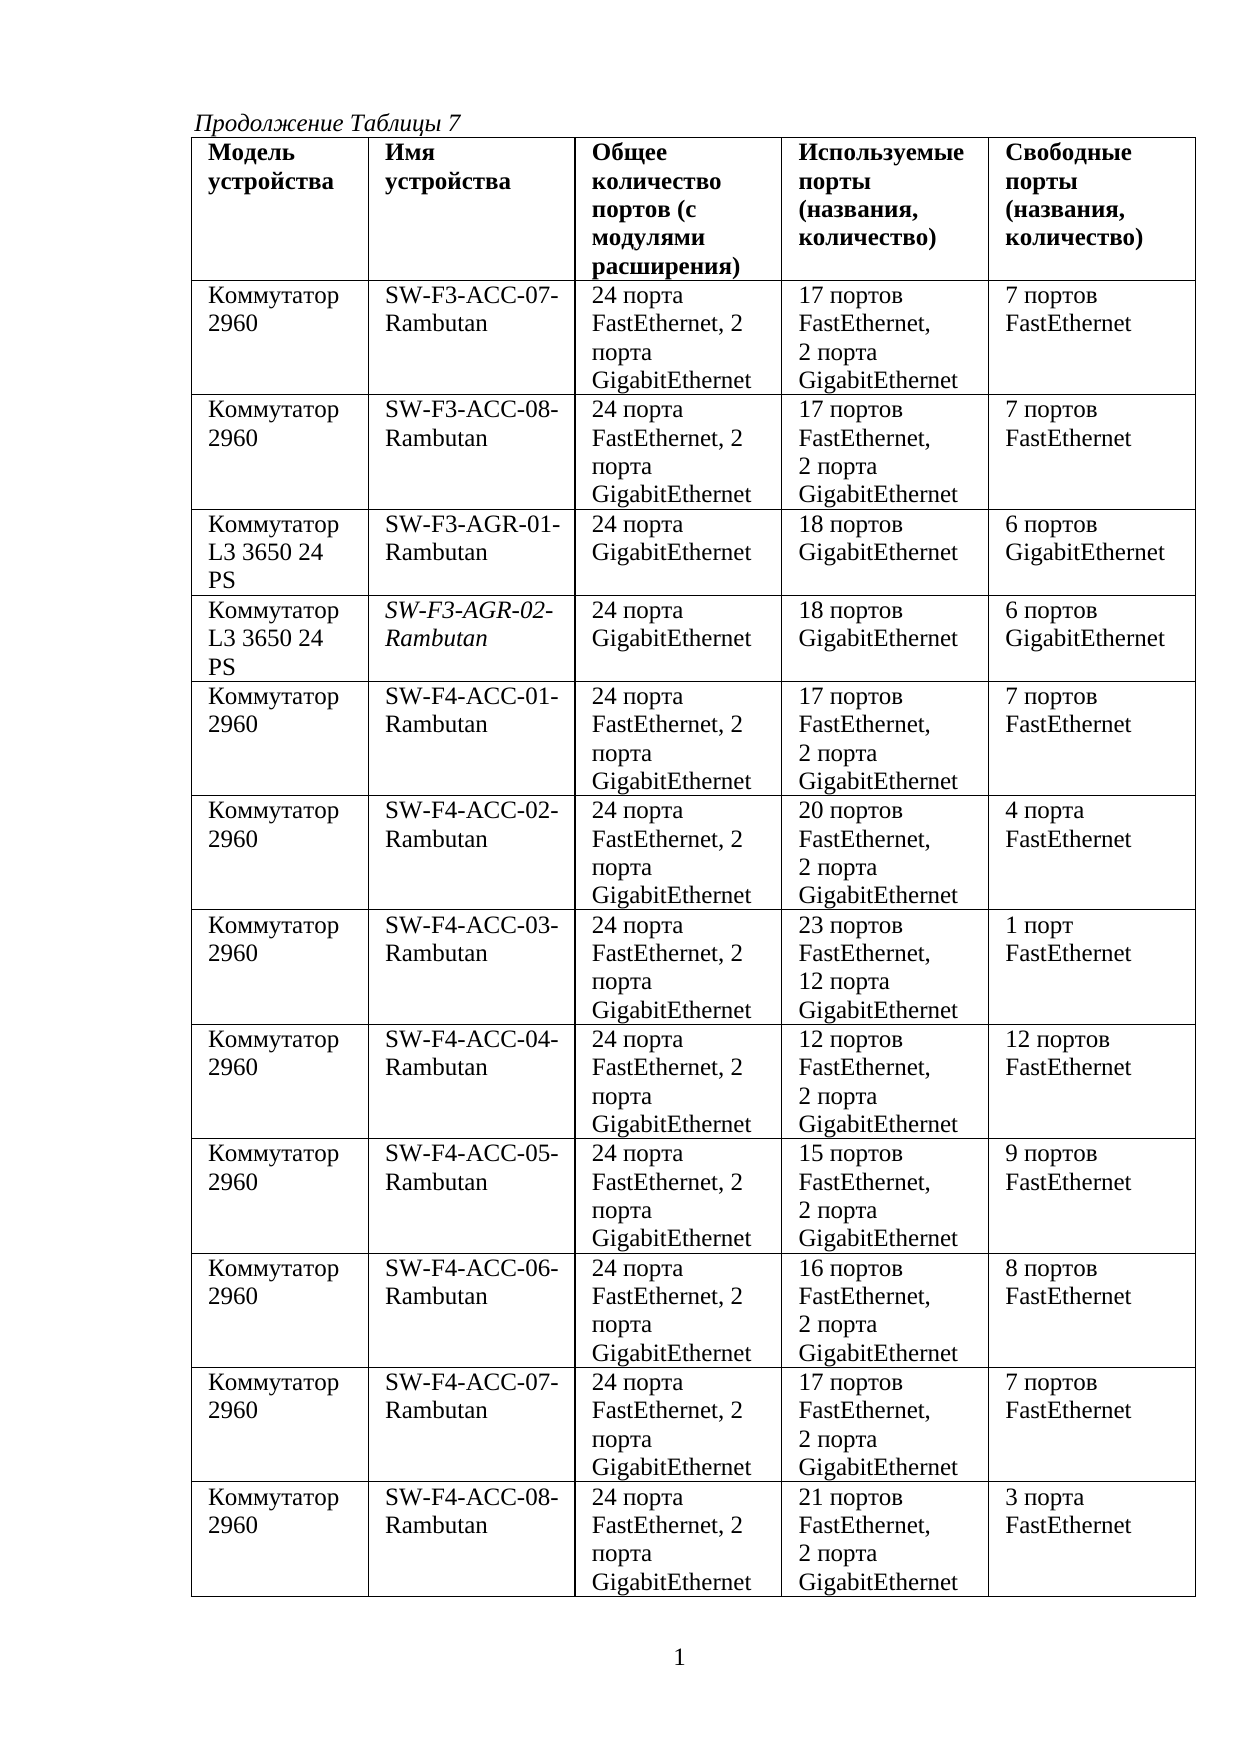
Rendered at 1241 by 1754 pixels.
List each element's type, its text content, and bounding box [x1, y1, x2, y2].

table_cell 24 порта FastEthernet, 2 порта GigabitEthernet [576, 281, 781, 394]
table_cell 4 порта FastEthernet [989, 796, 1195, 909]
table_cell SW-F4-ACC-07-Rambutan [369, 1368, 574, 1481]
table_cell 17 портов FastEthernet, 2 порта GigabitEthernet [782, 1368, 988, 1481]
table_header Используемые порты (названия, количество) [782, 138, 988, 280]
table_cell 24 порта GigabitEthernet [576, 510, 781, 594]
table_cell Коммутатор 2960 [192, 1368, 368, 1481]
table_cell Коммутатор 2960 [192, 682, 368, 795]
table_cell 24 порта FastEthernet, 2 порта GigabitEthernet [576, 1482, 781, 1596]
table_cell 24 порта FastEthernet, 2 порта GigabitEthernet [576, 395, 781, 508]
table_cell 20 портов FastEthernet, 2 порта GigabitEthernet [782, 796, 988, 909]
table_cell 7 портов FastEthernet [989, 1368, 1195, 1481]
table_cell 17 портов FastEthernet, 2 порта GigabitEthernet [782, 682, 988, 795]
table_cell 24 порта FastEthernet, 2 порта GigabitEthernet [576, 682, 781, 795]
table_cell Коммутатор 2960 [192, 1139, 368, 1252]
table_cell 3 порта FastEthernet [989, 1482, 1195, 1596]
table_cell 24 порта FastEthernet, 2 порта GigabitEthernet [576, 910, 781, 1024]
table_cell Коммутатор L3 3650 24 PS [192, 596, 368, 681]
table_cell SW-F4-ACC-06-Rambutan [369, 1254, 574, 1367]
table_cell 7 портов FastEthernet [989, 281, 1195, 394]
table_cell 17 портов FastEthernet, 2 порта GigabitEthernet [782, 281, 988, 394]
table_header Модель устройства [192, 138, 368, 280]
table_cell 12 портов FastEthernet, 2 порта GigabitEthernet [782, 1025, 988, 1138]
table_cell Коммутатор 2960 [192, 910, 368, 1024]
table_cell SW-F4-ACC-05-Rambutan [369, 1139, 574, 1252]
table_cell SW-F3-ACC-08-Rambutan [369, 395, 574, 508]
table_cell SW-F4-ACC-02-Rambutan [369, 796, 574, 909]
table_cell SW-F4-ACC-08-Rambutan [369, 1482, 574, 1596]
text Продолжение Таблицы 7 [194, 108, 1192, 137]
table_cell SW-F3-ACC-07-Rambutan [369, 281, 574, 394]
table_cell 7 портов FastEthernet [989, 682, 1195, 795]
table_cell Коммутатор 2960 [192, 1482, 368, 1596]
table_cell Коммутатор 2960 [192, 796, 368, 909]
table_cell 18 портов GigabitEthernet [782, 510, 988, 594]
table_cell 7 портов FastEthernet [989, 395, 1195, 508]
table_cell 24 порта FastEthernet, 2 порта GigabitEthernet [576, 1139, 781, 1252]
table_cell SW-F4-ACC-04-Rambutan [369, 1025, 574, 1138]
table_cell Коммутатор 2960 [192, 1025, 368, 1138]
table_cell Коммутатор 2960 [192, 395, 368, 508]
table_cell 8 портов FastEthernet [989, 1254, 1195, 1367]
table_cell Коммутатор L3 3650 24 PS [192, 510, 368, 594]
table_cell 15 портов FastEthernet, 2 порта GigabitEthernet [782, 1139, 988, 1252]
table_cell 17 портов FastEthernet, 2 порта GigabitEthernet [782, 395, 988, 508]
table_header Имя устройства [369, 138, 574, 280]
table_cell Коммутатор 2960 [192, 1254, 368, 1367]
table_cell SW-F3-AGR-02-Rambutan [369, 596, 574, 681]
table_cell SW-F4-ACC-03-Rambutan [369, 910, 574, 1024]
table_cell 24 порта FastEthernet, 2 порта GigabitEthernet [576, 1368, 781, 1481]
table_cell 9 портов FastEthernet [989, 1139, 1195, 1252]
table_cell 24 порта FastEthernet, 2 порта GigabitEthernet [576, 1254, 781, 1367]
table_cell 6 портов GigabitEthernet [989, 596, 1195, 681]
table_header Свободные порты (названия, количество) [989, 138, 1195, 280]
table_cell SW-F3-AGR-01-Rambutan [369, 510, 574, 594]
table_cell 21 портов FastEthernet, 2 порта GigabitEthernet [782, 1482, 988, 1596]
table_cell 24 порта GigabitEthernet [576, 596, 781, 681]
table_cell 24 порта FastEthernet, 2 порта GigabitEthernet [576, 796, 781, 909]
table_cell 12 портов FastEthernet [989, 1025, 1195, 1138]
table_cell 23 портов FastEthernet, 12 порта GigabitEthernet [782, 910, 988, 1024]
table_cell 1 порт FastEthernet [989, 910, 1195, 1024]
table_cell Коммутатор 2960 [192, 281, 368, 394]
table_cell 6 портов GigabitEthernet [989, 510, 1195, 594]
table_cell 24 порта FastEthernet, 2 порта GigabitEthernet [576, 1025, 781, 1138]
table_cell 18 портов GigabitEthernet [782, 596, 988, 681]
table_cell SW-F4-ACC-01-Rambutan [369, 682, 574, 795]
table_cell 16 портов FastEthernet, 2 порта GigabitEthernet [782, 1254, 988, 1367]
table_header Общее количество портов (с модулями расширения) [576, 138, 781, 280]
